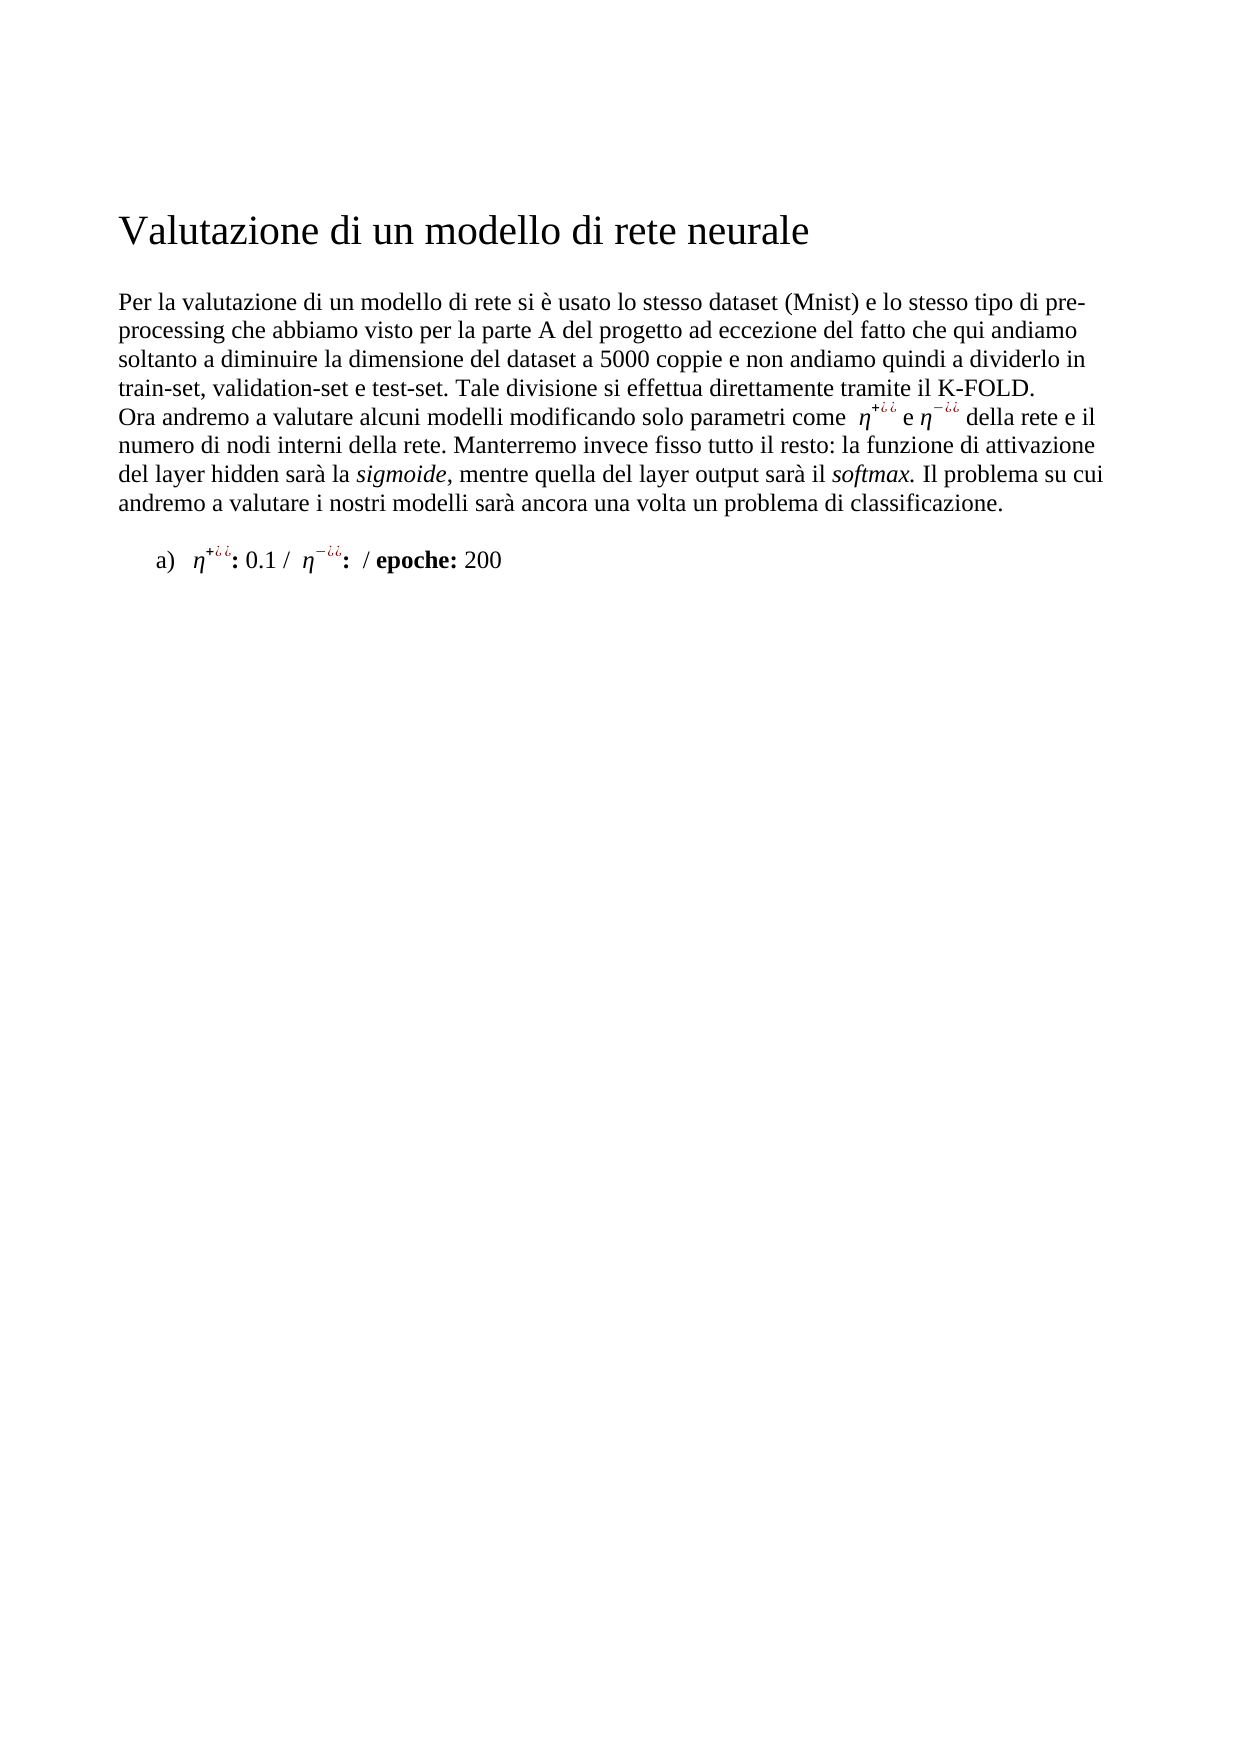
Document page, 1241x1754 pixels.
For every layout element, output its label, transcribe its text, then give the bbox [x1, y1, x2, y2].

text Valutazione di un modello di rete neurale [118, 205, 1122, 253]
list : 0.1 / : / epoche: 200 [156, 545, 1122, 574]
text Ora andremo a valutare alcuni modelli modificando solo parametri come e della rete e il numero di nodi interni della rete. Manterremo invece fisso tutto il resto: la funzione di attivazione del layer hidden sarà la sigmoide, mentre quella del layer output sarà il softmax. Il problema su cui andremo a valutare i nostri modelli sarà ancora una volta un problema di classificazione. [118, 402, 1122, 517]
text Per la valutazione di un modello di rete si è usato lo stesso dataset (Mnist) e lo stesso tipo di pre-processing che abbiamo visto per la parte A del progetto ad eccezione del fatto che qui andiamo soltanto a diminuire la dimensione del dataset a 5000 coppie e non andiamo quindi a dividerlo in train-set, validation-set e test-set. Tale divisione si effettua direttamente tramite il K-FOLD. [118, 287, 1122, 402]
